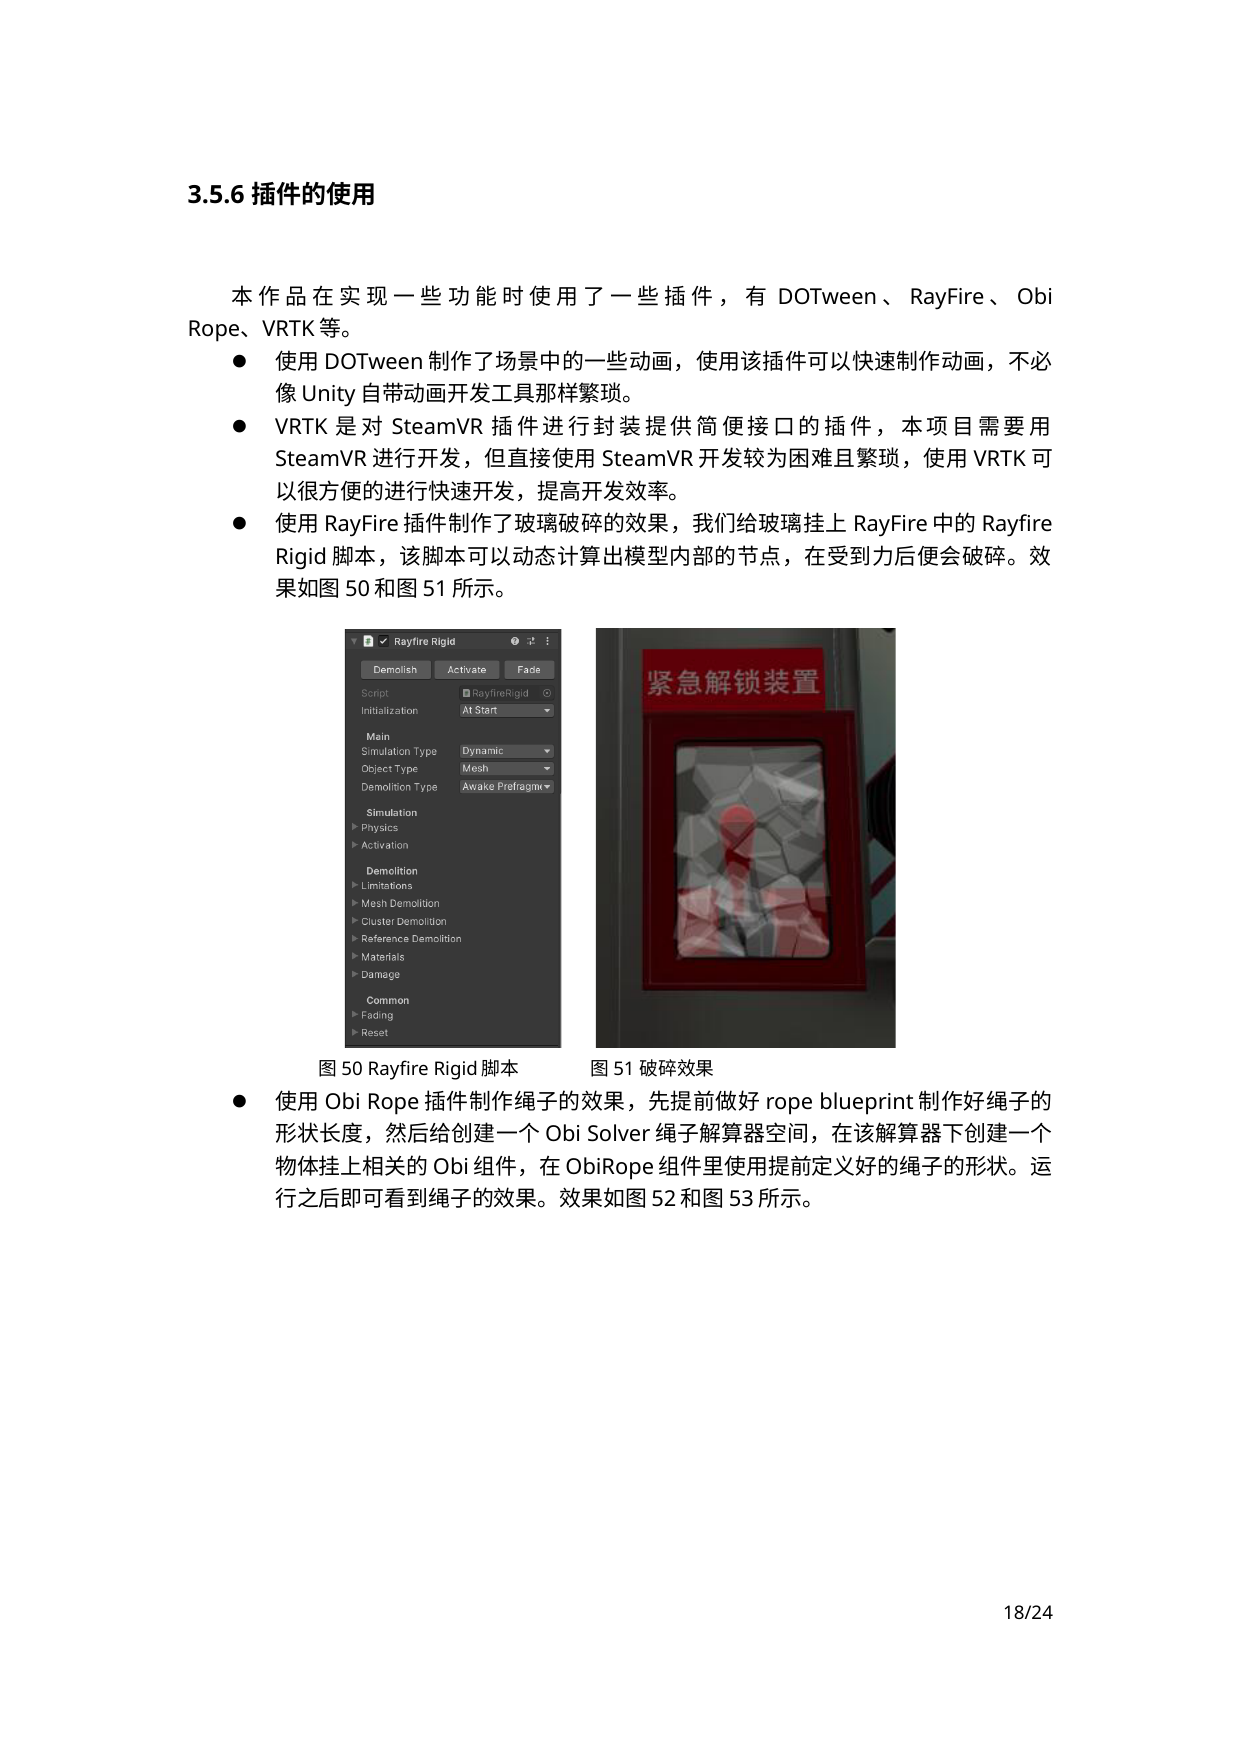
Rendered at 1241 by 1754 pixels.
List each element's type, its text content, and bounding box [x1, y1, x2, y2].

picture [344, 629, 562, 1048]
picture [595, 628, 896, 1048]
list 使用DOTween制作了场景中的一些动画，使用该插件可以快速制作动画，不必像Unity自带动画开发工具那样繁琐。 [231, 343, 1053, 408]
list 使用Obi Rope插件制作绳子的效果，先提前做好rope blueprint制作好绳子的形状长度，然后给创建一个Obi Solver绳子解算器空间，在该解算器下创建一个物体挂上相关的Obi组件，在ObiRope组件里使用提前定义好的绳子的形状。运行之后即可看到绳子的效果。效果如图52和图53所示。 [231, 1083, 1053, 1213]
list VRTK是对SteamVR插件进行封装提供简便接口的插件，本项目需要用SteamVR进行开发，但直接使用SteamVR开发较为困难且繁琐，使用VRTK可以很方便的进行快速开发，提高开发效率。 [231, 408, 1053, 506]
list 使用RayFire插件制作了玻璃破碎的效果，我们给玻璃挂上RayFire中的Rayfire Rigid脚本，该脚本可以动态计算出模型内部的节点，在受到力后便会破碎。效果如图50和图51所示。 [231, 506, 1053, 603]
subtitle 3.5.6 插件的使用 [187, 160, 1053, 225]
text 本作品在实现一些功能时使用了一些插件，有DOTween、RayFire、Obi Rope、VRTK等。 [187, 278, 1053, 343]
text 图50 Rayfire Rigid脚本 图51 破碎效果 [187, 1051, 1053, 1083]
